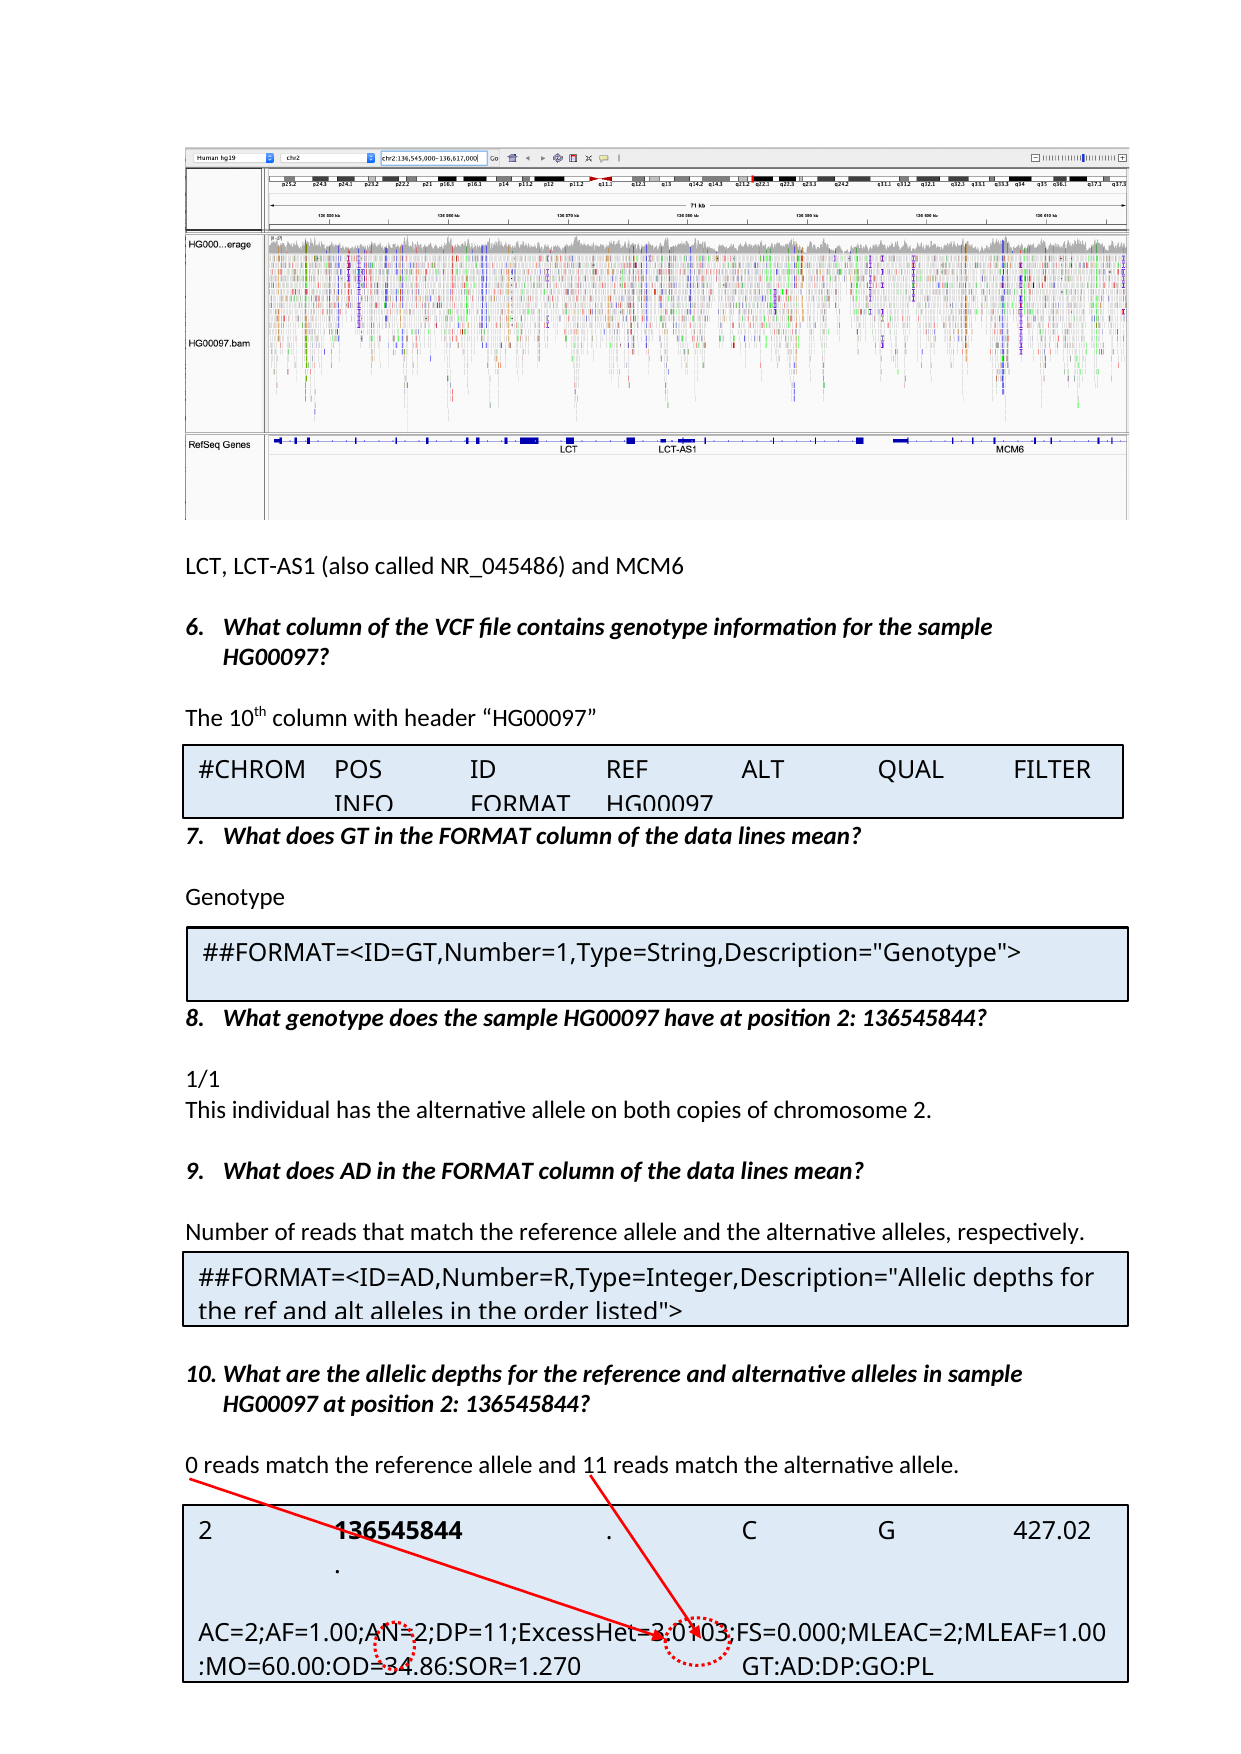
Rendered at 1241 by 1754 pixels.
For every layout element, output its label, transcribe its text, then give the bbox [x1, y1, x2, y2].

text 1/1 [185, 1064, 1093, 1094]
list What column of the VCF file contains genotype information for the sample HG00097? [185, 611, 1093, 672]
text This individual has the alternative allele on both copies of chromosome 2. [185, 1094, 1093, 1125]
list What genotype does the sample HG00097 have at position 2: 136545844? [185, 942, 1093, 1033]
list What does GT in the FORMAT column of the data lines mean? [185, 819, 1093, 850]
text Genotype [148, 881, 1093, 911]
text The 10th column with header “HG00097” [148, 702, 1093, 733]
list LCT, LCT-AS1 (also called NR_045486) and MCM6 [148, 550, 1093, 580]
list What are the allelic depths for the reference and alternative alleles in sample HG00097 at position 2: 136545844? [185, 1358, 1093, 1419]
picture [185, 147, 1130, 520]
text Number of reads that match the reference allele and the alternative alleles, respectively. [185, 1216, 1093, 1247]
list What does AD in the FORMAT column of the data lines mean? [185, 1155, 1093, 1186]
text 0 reads match the reference allele and 11 reads match the alternative allele. [185, 1449, 1093, 1480]
